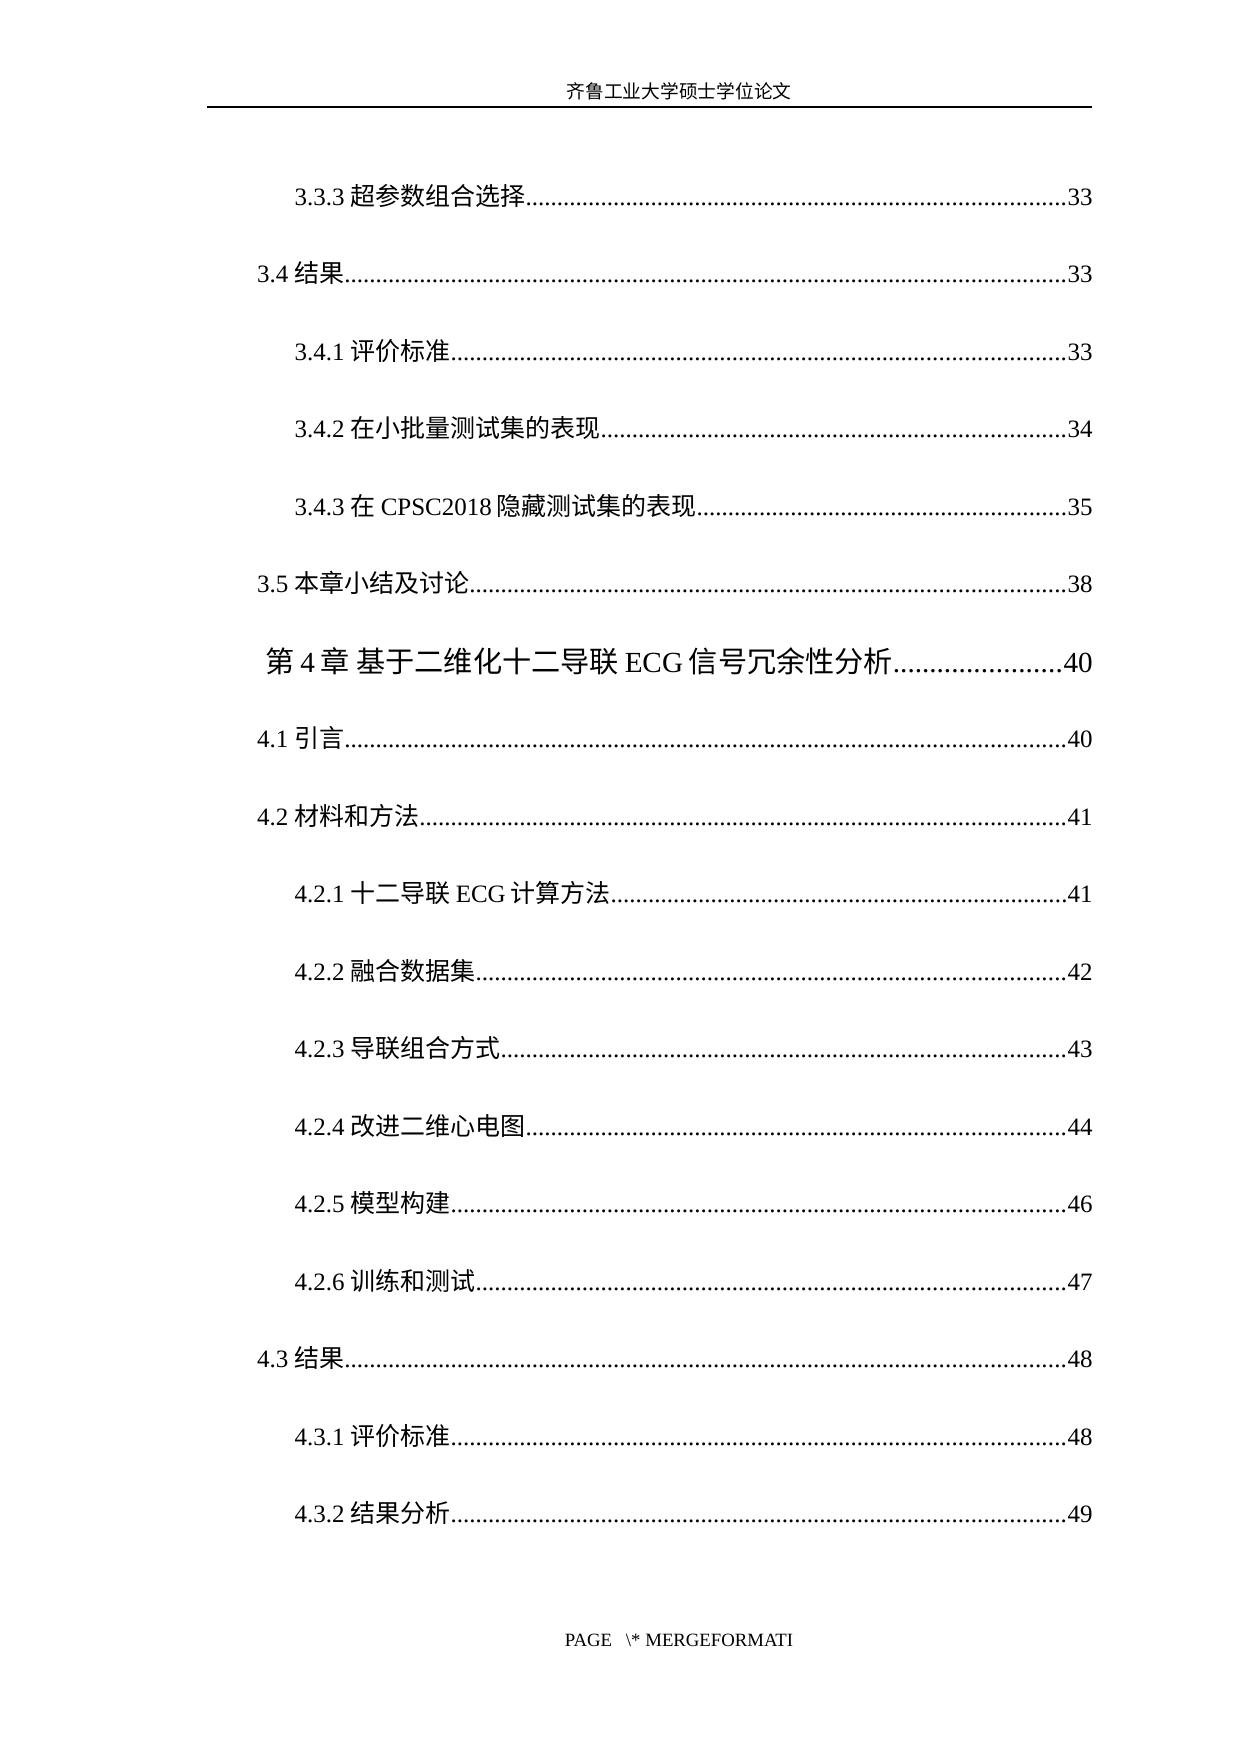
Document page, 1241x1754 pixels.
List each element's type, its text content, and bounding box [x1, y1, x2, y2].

text 4.3 结果 48 [207, 1324, 1092, 1389]
text 3.4.2 在小批量测试集的表现 34 [207, 394, 1092, 459]
text 3.4.1 评价标准 33 [207, 317, 1092, 382]
text 3.5 本章小结及讨论 38 [207, 549, 1092, 614]
text 4.1 引言 40 [207, 704, 1092, 769]
text 4.2.5 模型构建 46 [207, 1169, 1092, 1234]
text 4.2.3 导联组合方式 43 [207, 1014, 1092, 1079]
text 4.2.2 融合数据集 42 [207, 937, 1092, 1002]
text 4.2.6 训练和测试 47 [207, 1247, 1092, 1312]
text 4.2 材料和方法 41 [207, 782, 1092, 847]
text 3.4 结果 33 [207, 239, 1092, 304]
text 第4章 基于二维化十二导联ECG信号冗余性分析 40 [207, 627, 1092, 692]
text 4.3.1 评价标准 48 [207, 1402, 1092, 1467]
text 4.2.1 十二导联ECG计算方法 41 [207, 859, 1092, 924]
text 4.3.2 结果分析 49 [207, 1479, 1092, 1544]
text 3.3.3 超参数组合选择 33 [207, 162, 1092, 227]
text 3.4.3 在CPSC2018隐藏测试集的表现 35 [207, 472, 1092, 537]
text 4.2.4 改进二维心电图 44 [207, 1092, 1092, 1157]
